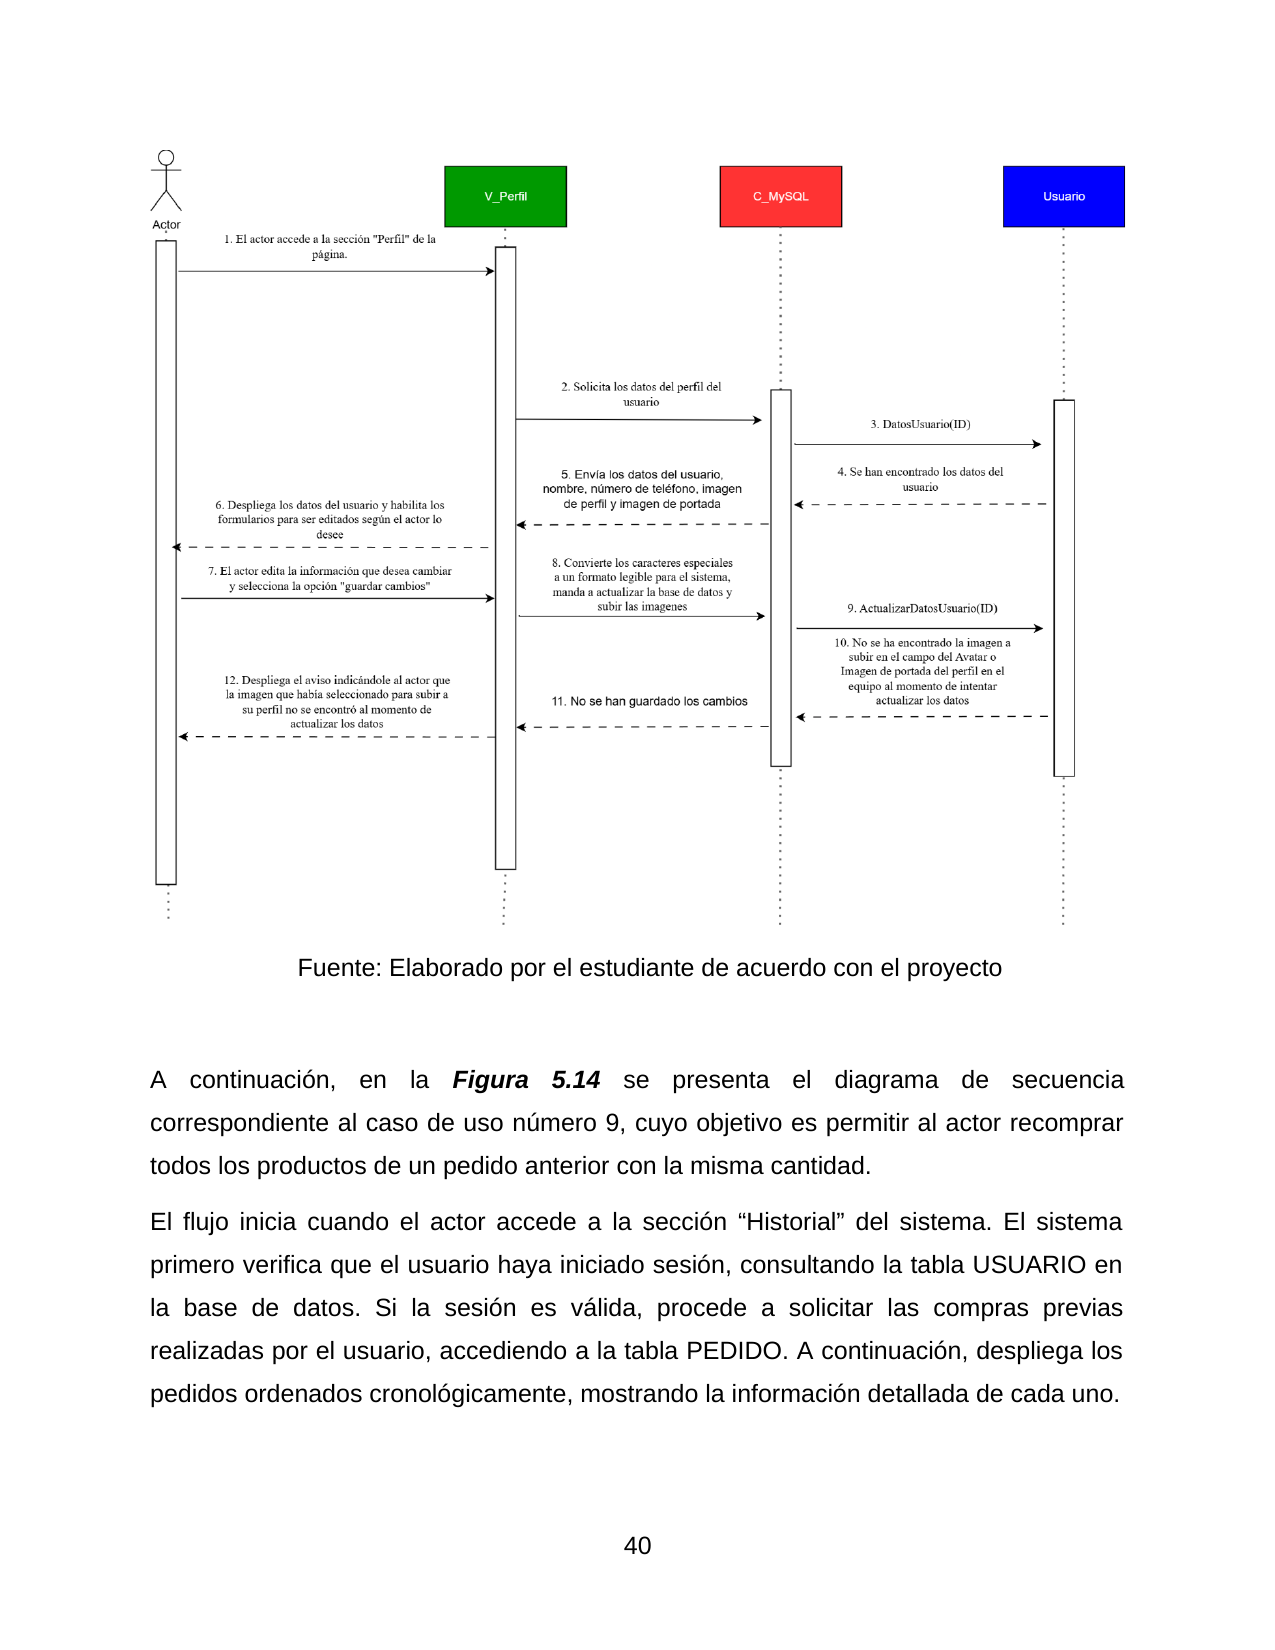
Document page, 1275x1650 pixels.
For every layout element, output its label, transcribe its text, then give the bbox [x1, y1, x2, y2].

text Fuente: Elaborado por el estudiante de acuerdo con el proyecto [224, 953, 1125, 982]
text El flujo inicia cuando el actor accede a la sección “Historial” del sistema. El sistema primero verifica que el usuario haya iniciado sesión, consultando la tabla USUARIO en la base de datos. Si la sesión es válida, procede a solicitar las compras previas realizadas por el usuario, accediendo a la tabla PEDIDO. A continuación, despliega los pedidos ordenados cronológicamente, mostrando la información detallada de cada uno. [150, 1207, 1125, 1408]
text A continuación, en la Figura 5.14 se presenta el diagrama de secuencia correspondiente al caso de uso número 9, cuyo objetivo es permitir al actor recomprar todos los productos de un pedido anterior con la misma cantidad. [150, 1065, 1125, 1180]
picture [150, 150, 1125, 927]
